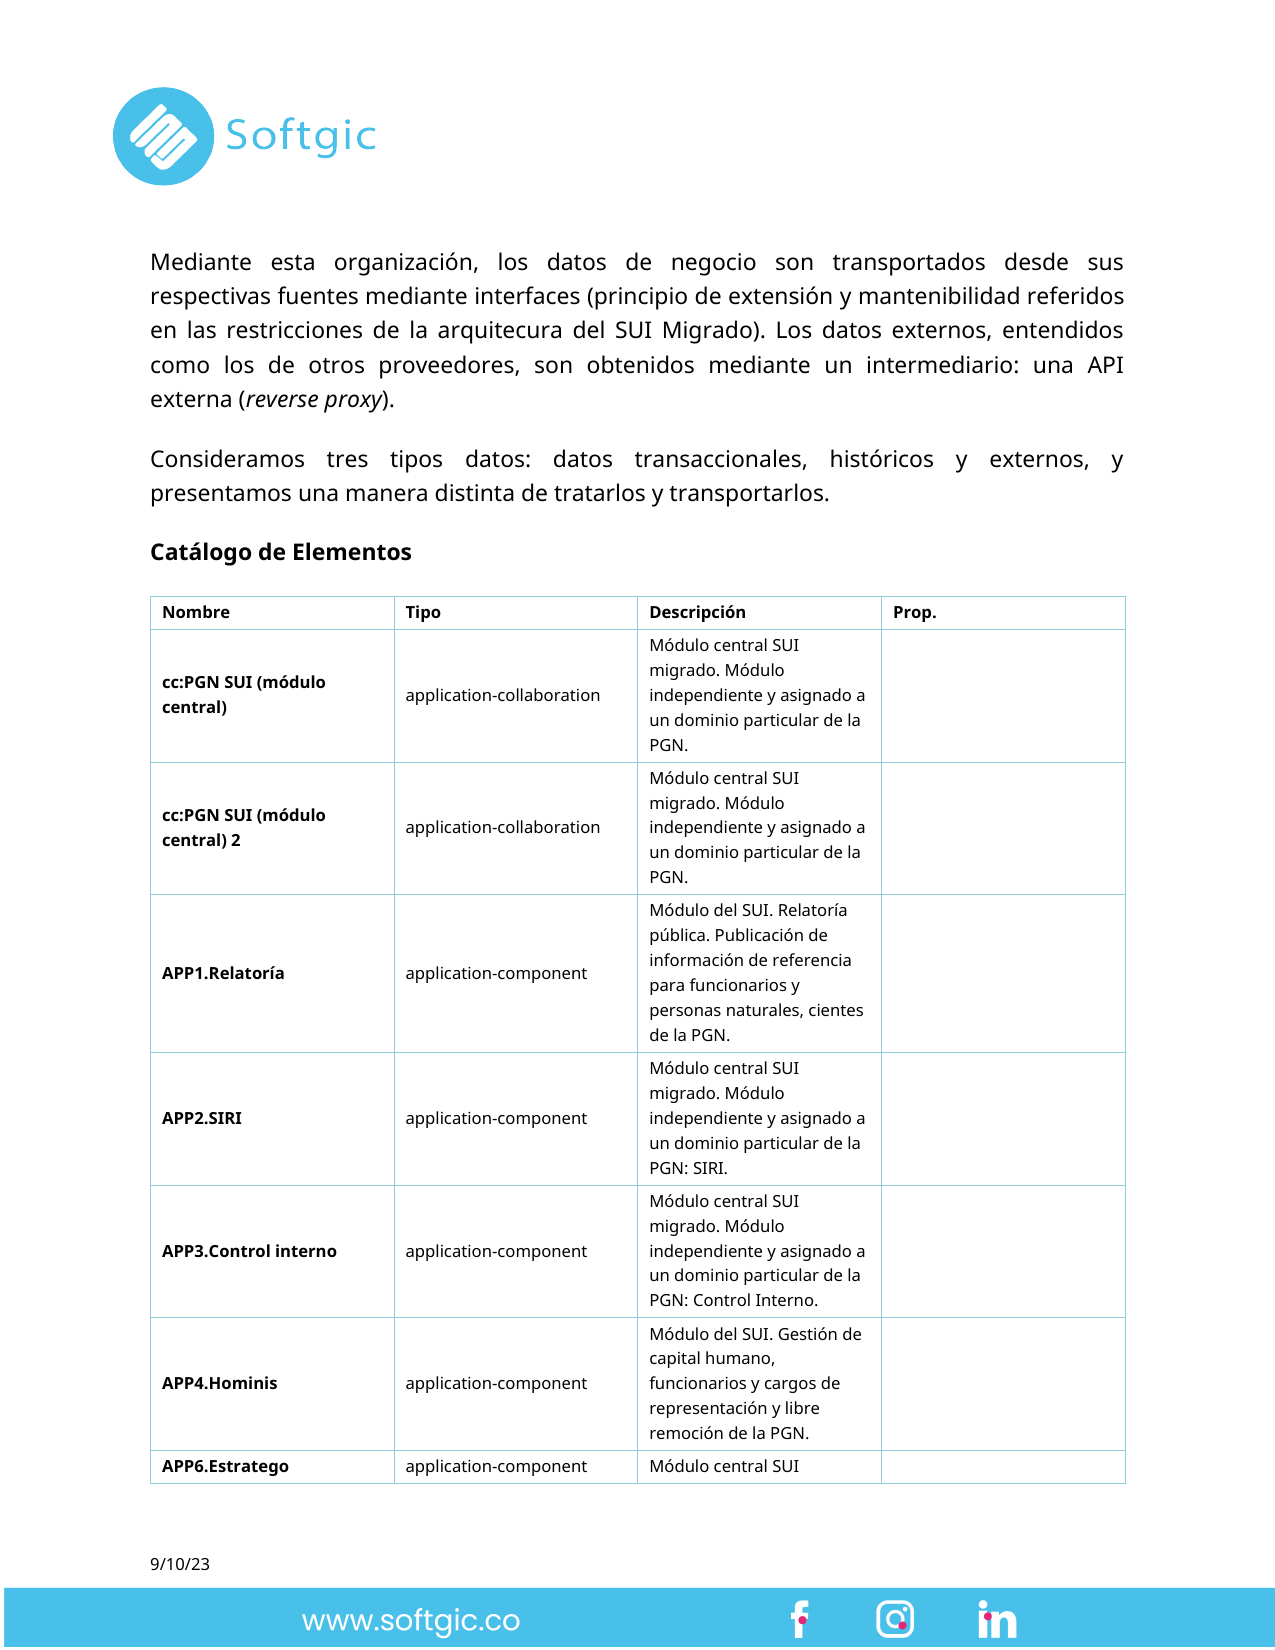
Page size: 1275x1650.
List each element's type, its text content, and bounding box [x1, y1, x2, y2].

table_cell Módulo central SUI migrado. Módulo independiente y asignado a un dominio particular de la PGN. [638, 630, 881, 762]
table_cell APP1.Relatoría [151, 895, 394, 1052]
table_cell Módulo del SUI. Gestión de capital humano, funcionarios y cargos de representación y libre remoción de la PGN. [638, 1318, 881, 1450]
subtitle Catálogo de Elementos [150, 536, 1125, 568]
table_cell [882, 630, 1125, 762]
table_cell application-component [395, 1186, 637, 1317]
picture [4, 0, 1275, 1647]
table_header Prop. [882, 597, 1125, 629]
table_cell [882, 1318, 1125, 1450]
table_cell [882, 1186, 1125, 1317]
table_cell APP6.Estratego [151, 1451, 394, 1483]
table_cell application-component [395, 895, 637, 1052]
table_cell Módulo central SUI migrado. Módulo independiente y asignado a un dominio particular de la PGN: Control Interno. [638, 1186, 881, 1317]
table_cell Módulo central SUI migrado. Módulo independiente y asignado a un dominio particular de la PGN: SIRI. [638, 1053, 881, 1184]
table_cell APP3.Control interno [151, 1186, 394, 1317]
table_cell [882, 895, 1125, 1052]
table_cell [882, 763, 1125, 894]
table_cell APP4.Hominis [151, 1318, 394, 1450]
table_cell application-component [395, 1451, 637, 1483]
table_cell APP2.SIRI [151, 1053, 394, 1184]
table_cell Módulo del SUI. Relatoría pública. Publicación de información de referencia para funcionarios y personas naturales, cientes de la PGN. [638, 895, 881, 1052]
table_header Nombre [151, 597, 394, 629]
table_cell application-collaboration [395, 630, 637, 762]
table_cell cc:PGN SUI (módulo central) 2 [151, 763, 394, 894]
table_cell [882, 1053, 1125, 1184]
text Consideramos tres tipos datos: datos transaccionales, históricos y externos, y presentamos una manera distinta de tratarlos y transportarlos. [150, 443, 1125, 508]
table_cell [882, 1451, 1125, 1483]
table_cell Módulo central SUI migrado. Módulo independiente y asignado a un dominio particular de la PGN. [638, 763, 881, 894]
table_cell cc:PGN SUI (módulo central) [151, 630, 394, 762]
table_cell application-component [395, 1053, 637, 1184]
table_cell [638, 1451, 881, 1483]
table_header Tipo [395, 597, 637, 629]
text Mediante esta organización, los datos de negocio son transportados desde sus respectivas fuentes mediante interfaces (principio de extensión y mantenibilidad referidos en las restricciones de la arquitecura del SUI Migrado). Los datos externos, entendidos como los de otros proveedores, son obtenidos mediante un intermediario: una API externa (reverse proxy). [150, 246, 1125, 414]
table_cell application-collaboration [395, 763, 637, 894]
table_cell application-component [395, 1318, 637, 1450]
table_header Descripción [638, 597, 881, 629]
